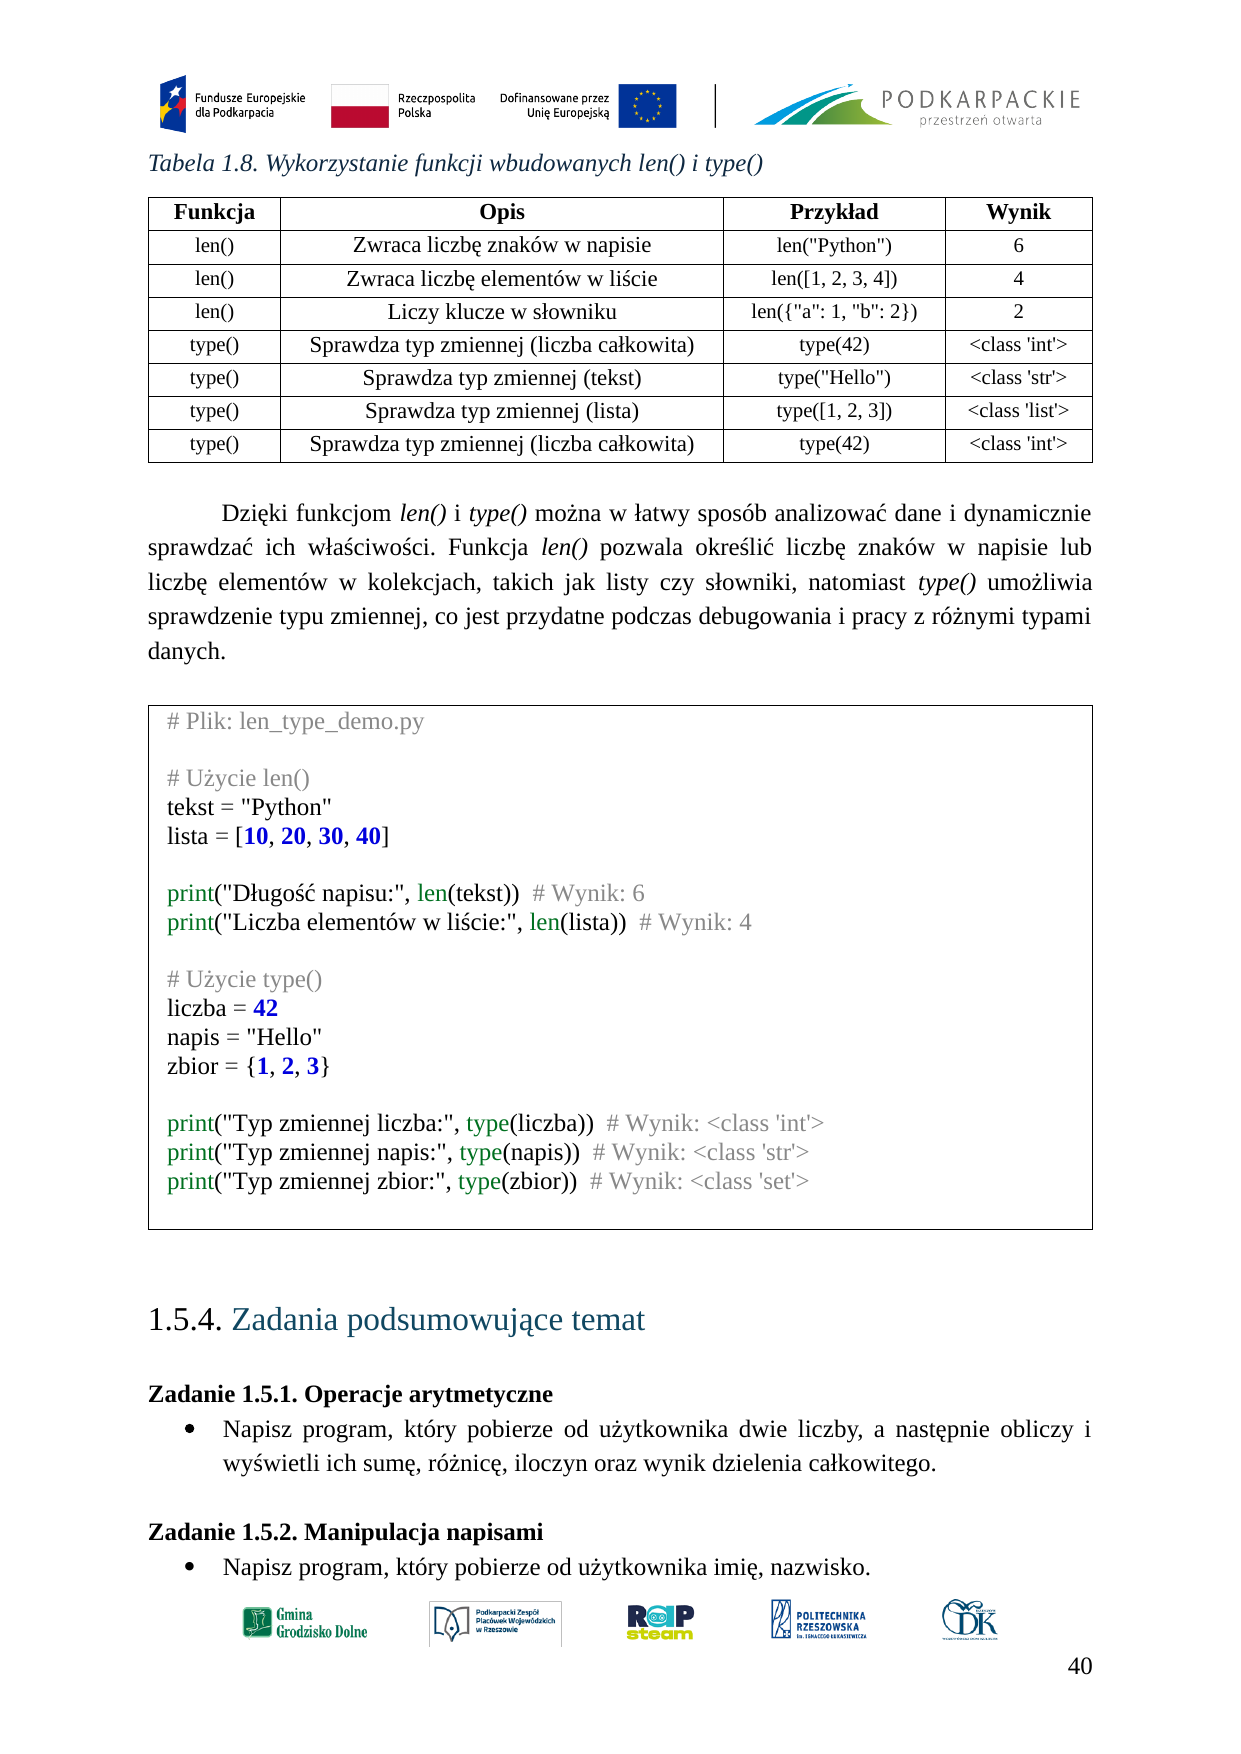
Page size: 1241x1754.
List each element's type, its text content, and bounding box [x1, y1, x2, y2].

list Napisz program, który pobierze od użytkownika dwie liczby, a następnie obliczy i wyświetli ich sumę, różnicę, iloczyn oraz wynik dzielenia całkowitego. [185, 1414, 1092, 1477]
text Zadanie 1.5.2. Manipulacja napisami [148, 1517, 1092, 1546]
table_cell <class 'str'> [946, 364, 1092, 396]
subtitle Zadania podsumowujące temat [148, 1299, 1092, 1337]
table_cell type(42) [724, 430, 945, 462]
table_cell <class 'int'> [946, 430, 1092, 462]
table_cell Sprawdza typ zmiennej (liczba całkowita) [281, 430, 723, 462]
table_cell type() [149, 364, 280, 396]
table_cell Zwraca liczbę znaków w napisie [281, 231, 723, 263]
table_cell Sprawdza typ zmiennej (lista) [281, 397, 723, 429]
table_cell len("Python") [724, 231, 945, 263]
table_cell 6 [946, 231, 1092, 263]
table_header Przykład [724, 198, 945, 230]
table_cell <class 'list'> [946, 397, 1092, 429]
table_cell type() [149, 397, 280, 429]
table_cell <class 'int'> [946, 331, 1092, 363]
text Zadanie 1.5.1. Operacje arytmetyczne [148, 1379, 1092, 1408]
table_header Opis [281, 198, 723, 230]
table_cell type() [149, 331, 280, 363]
table_cell 4 [946, 265, 1092, 297]
table_cell Sprawdza typ zmiennej (tekst) [281, 364, 723, 396]
table_cell type("Hello") [724, 364, 945, 396]
table_cell Zwraca liczbę elementów w liście [281, 265, 723, 297]
table_cell len({"a": 1, "b": 2}) [724, 298, 945, 330]
list Napisz program, który pobierze od użytkownika imię, nazwisko. [185, 1552, 1092, 1581]
table_cell Liczy klucze w słowniku [281, 298, 723, 330]
table_cell Sprawdza typ zmiennej (liczba całkowita) [281, 331, 723, 363]
table_cell len() [149, 265, 280, 297]
table_cell type([1, 2, 3]) [724, 397, 945, 429]
table_cell type() [149, 430, 280, 462]
table_cell len() [149, 231, 280, 263]
table_cell type(42) [724, 331, 945, 363]
table_header [149, 706, 1092, 1229]
picture [242, 1585, 998, 1652]
table_header Wynik [946, 198, 1092, 230]
table_cell len() [149, 298, 280, 330]
text Tabela 1.8. Wykorzystanie funkcji wbudowanych len() i type() [148, 148, 1092, 176]
table_cell 2 [946, 298, 1092, 330]
table_header Funkcja [149, 198, 280, 230]
table_cell len([1, 2, 3, 4]) [724, 265, 945, 297]
text Dzięki funkcjom len() i type() można w łatwy sposób analizować dane i dynamicznie sprawdzać ich właściwości. Funkcja len() pozwala określić liczbę znaków w napisie lub liczbę elementów w kolekcjach, takich jak listy czy słowniki, natomiast type() umożliwia sprawdzenie typu zmiennej, co jest przydatne podczas debugowania i pracy z różnymi typami danych. [148, 498, 1092, 664]
picture [147, 60, 1093, 148]
